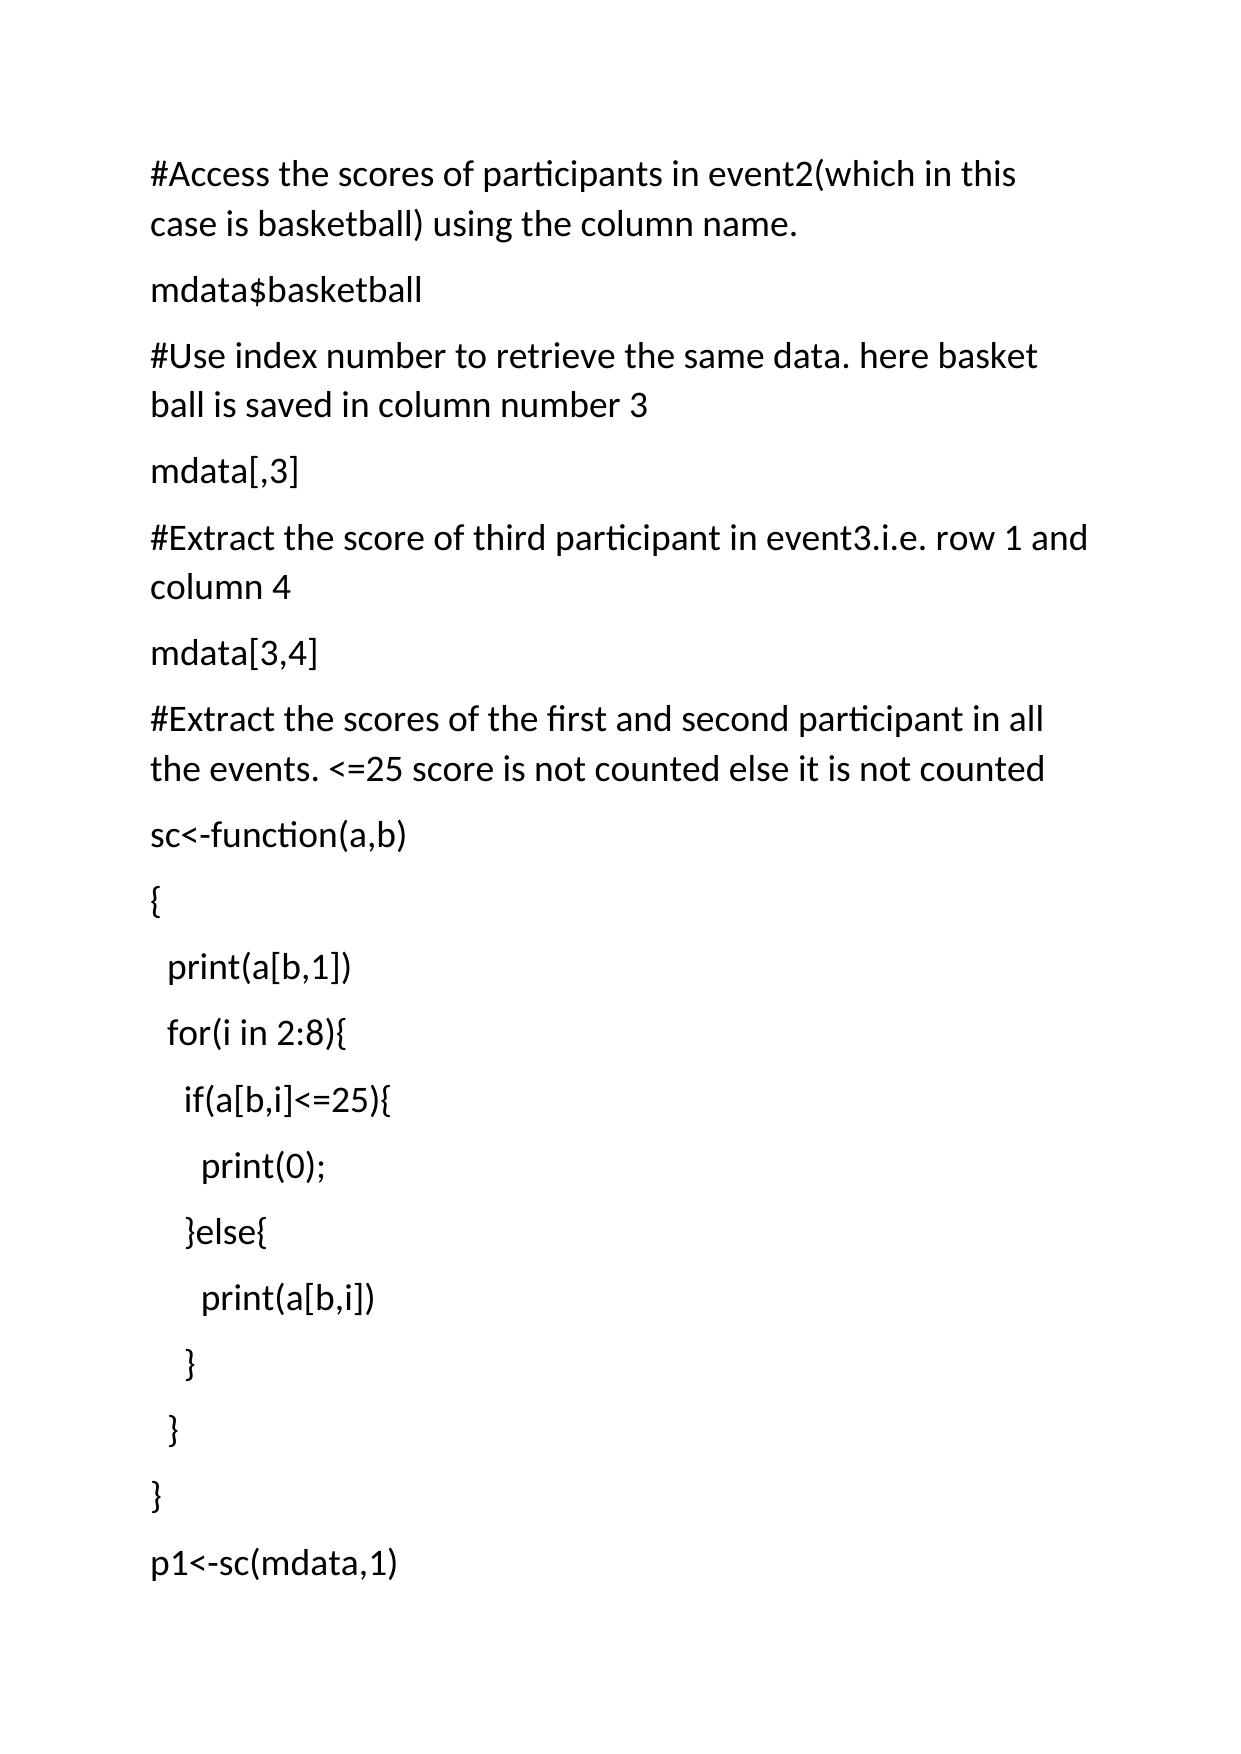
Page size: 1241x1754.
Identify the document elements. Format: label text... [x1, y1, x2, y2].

text if(a[b,i]<=25){ [150, 1076, 1090, 1121]
text for(i in 2:8){ [150, 1009, 1090, 1055]
text #Access the scores of participants in event2(which in this case is basketball) using the column name. [150, 150, 1090, 245]
text { [150, 877, 1090, 923]
text print(a[b,i]) [150, 1274, 1090, 1320]
text #Extract the scores of the first and second participant in all the events. <=25 score is not counted else it is not counted [150, 695, 1090, 791]
text mdata[3,4] [150, 629, 1090, 675]
text sc<-function(a,b) [150, 811, 1090, 857]
text }else{ [150, 1208, 1090, 1254]
text } [150, 1340, 1090, 1386]
text } [150, 1472, 1090, 1518]
text print(a[b,1]) [150, 943, 1090, 989]
text #Extract the score of third participant in event3.i.e. row 1 and column 4 [150, 513, 1090, 609]
text mdata[,3] [150, 447, 1090, 493]
text mdata$basketball [150, 266, 1090, 311]
text #Use index number to retrieve the same data. here basket ball is saved in column number 3 [150, 332, 1090, 427]
text } [150, 1406, 1090, 1452]
text print(0); [150, 1142, 1090, 1187]
text p1<-sc(mdata,1) [150, 1538, 1090, 1584]
